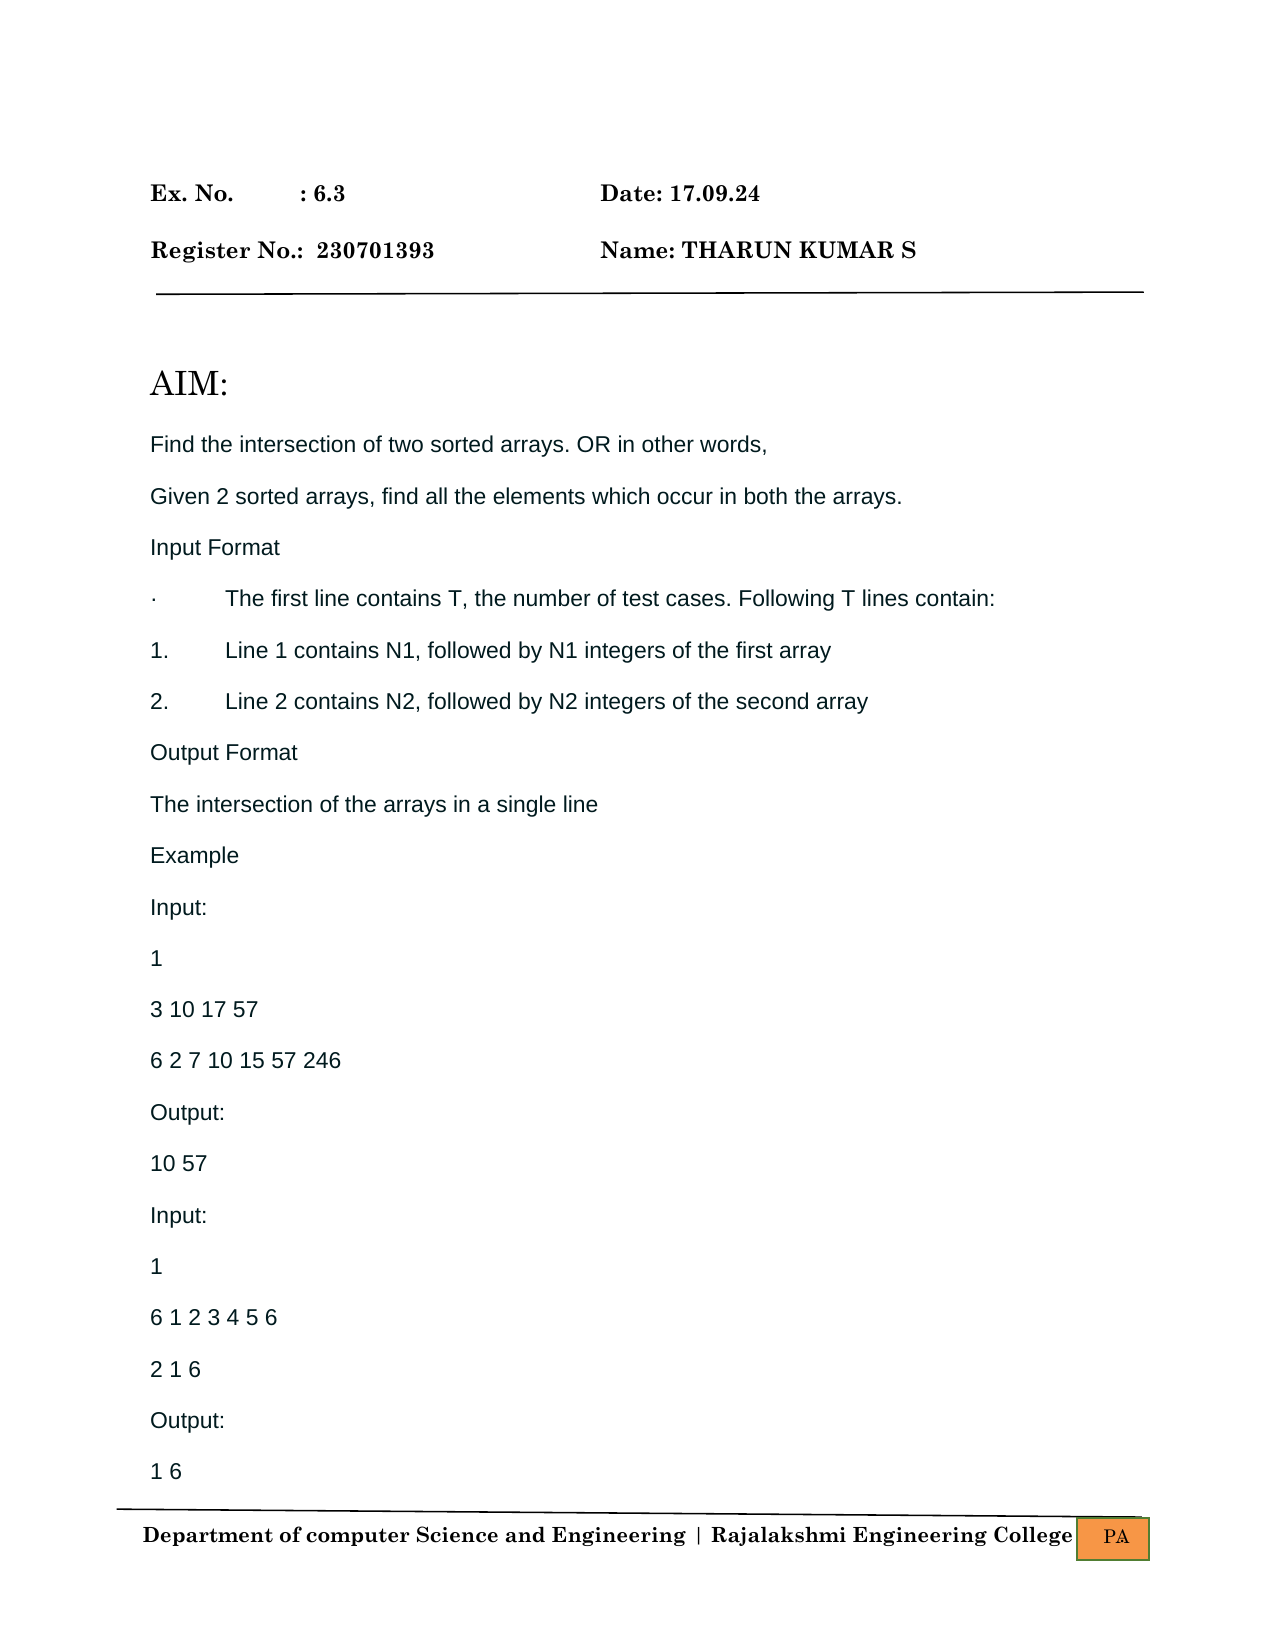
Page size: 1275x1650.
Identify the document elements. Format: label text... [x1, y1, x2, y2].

text 10 57 [150, 1150, 1125, 1177]
text 6 1 2 3 4 5 6 [150, 1304, 1125, 1331]
text 1 [150, 1253, 1125, 1279]
text 1 6 [150, 1458, 1125, 1485]
text The intersection of the arrays in a single line [150, 791, 1125, 817]
text 1 [150, 945, 1125, 971]
text AIM: [150, 362, 1125, 402]
text 2. Line 2 contains N2, followed by N2 integers of the second array [150, 688, 1125, 714]
text · The first line contains T, the number of test cases. Following T lines contain: [150, 585, 1125, 612]
text Ex. No. : 6.3 Date: 17.09.24 [150, 179, 1125, 207]
text Output: [150, 1099, 1125, 1125]
text 1. Line 1 contains N1, followed by N1 integers of the first array [150, 637, 1125, 663]
text Given 2 sorted arrays, find all the elements which occur in both the arrays. [150, 483, 1125, 509]
text Find the intersection of two sorted arrays. OR in other words, [150, 431, 1125, 458]
text Register No.: 230701393 Name: THARUN KUMAR S [150, 236, 1125, 263]
text Input: [150, 1202, 1125, 1228]
text Input Format [150, 534, 1125, 560]
text Output Format [150, 739, 1125, 766]
text 2 1 6 [150, 1356, 1125, 1382]
text Example [150, 842, 1125, 868]
text 6 2 7 10 15 57 246 [150, 1047, 1125, 1074]
text Input: [150, 893, 1125, 920]
text 3 10 17 57 [150, 996, 1125, 1022]
text Output: [150, 1407, 1125, 1433]
